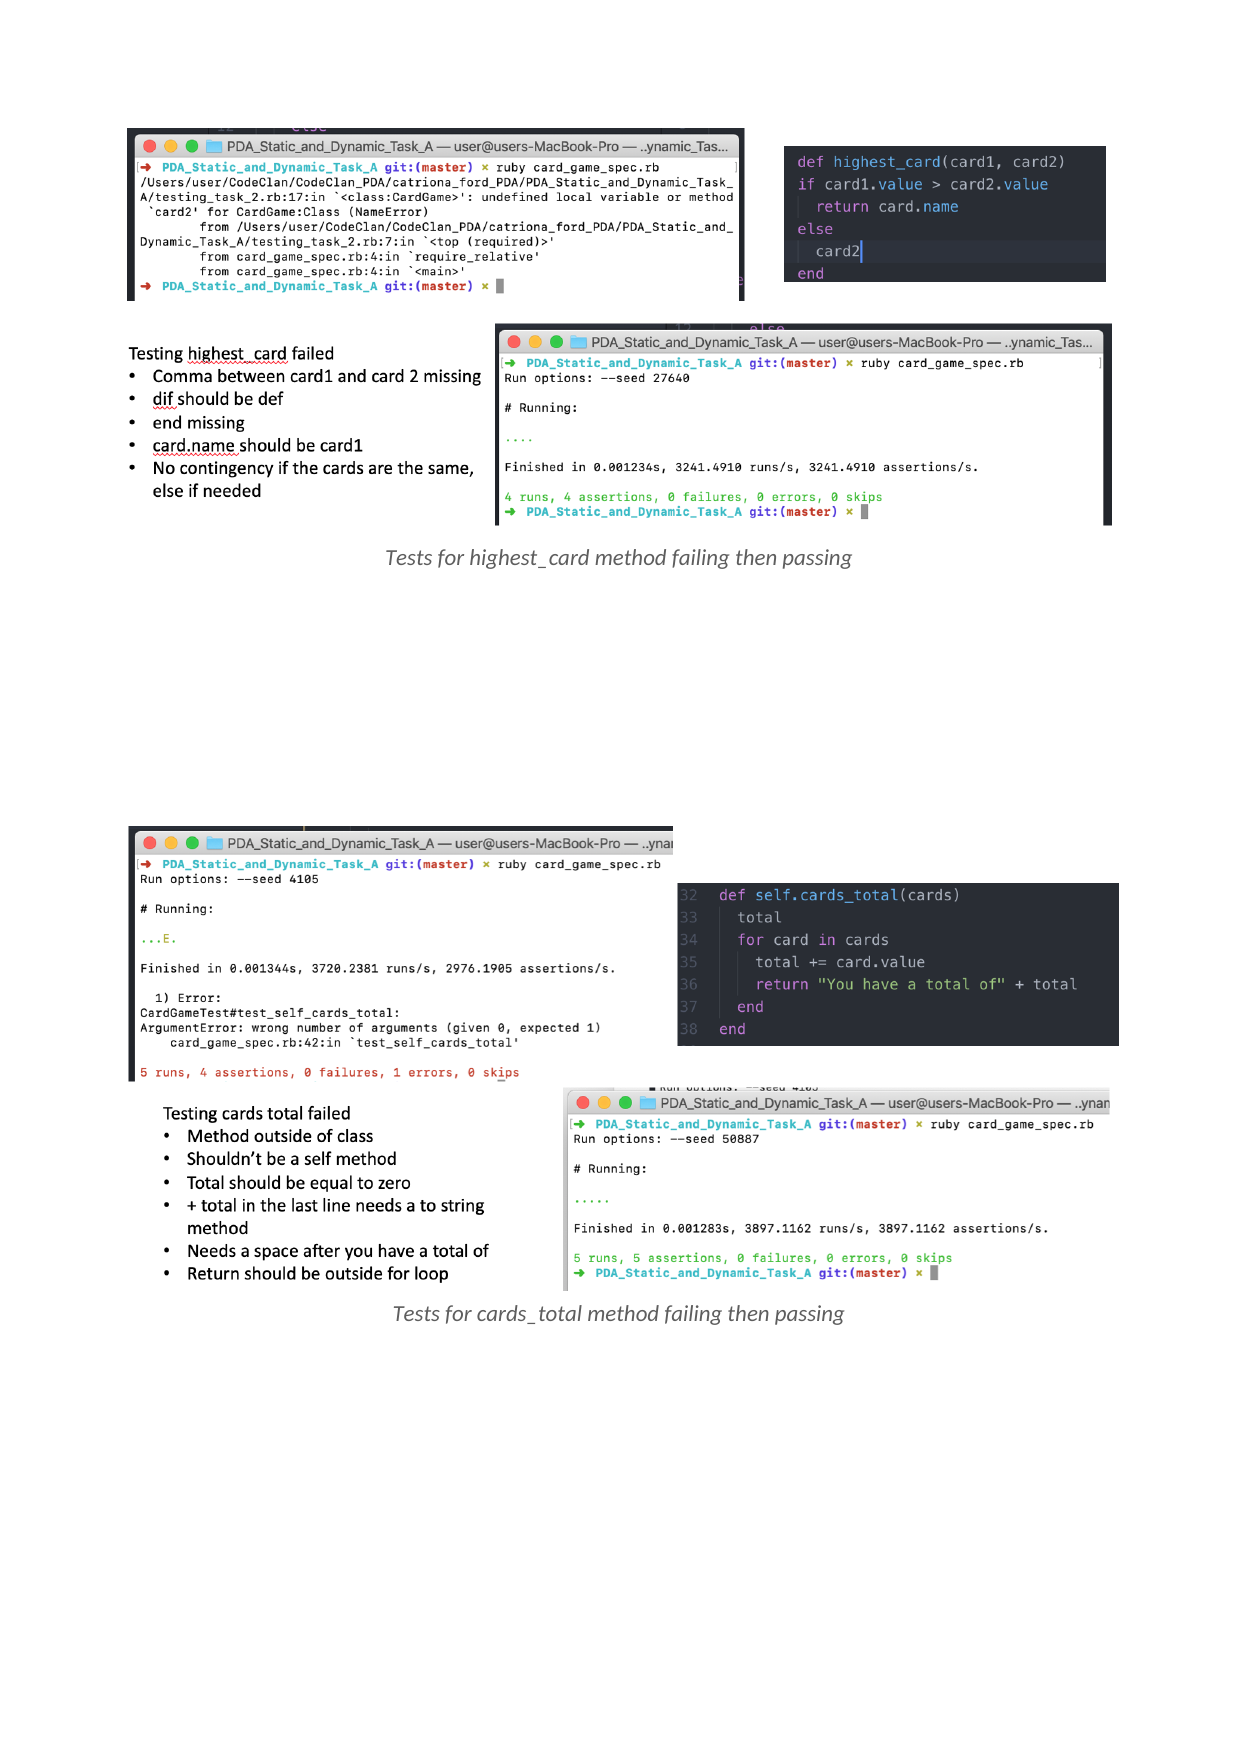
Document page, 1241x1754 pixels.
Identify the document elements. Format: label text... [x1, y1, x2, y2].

picture [118, 118, 1123, 543]
picture [118, 810, 1123, 1299]
text Tests for cards_total method failing then passing [118, 1299, 1122, 1327]
text Tests for highest_card method failing then passing [118, 543, 1122, 571]
